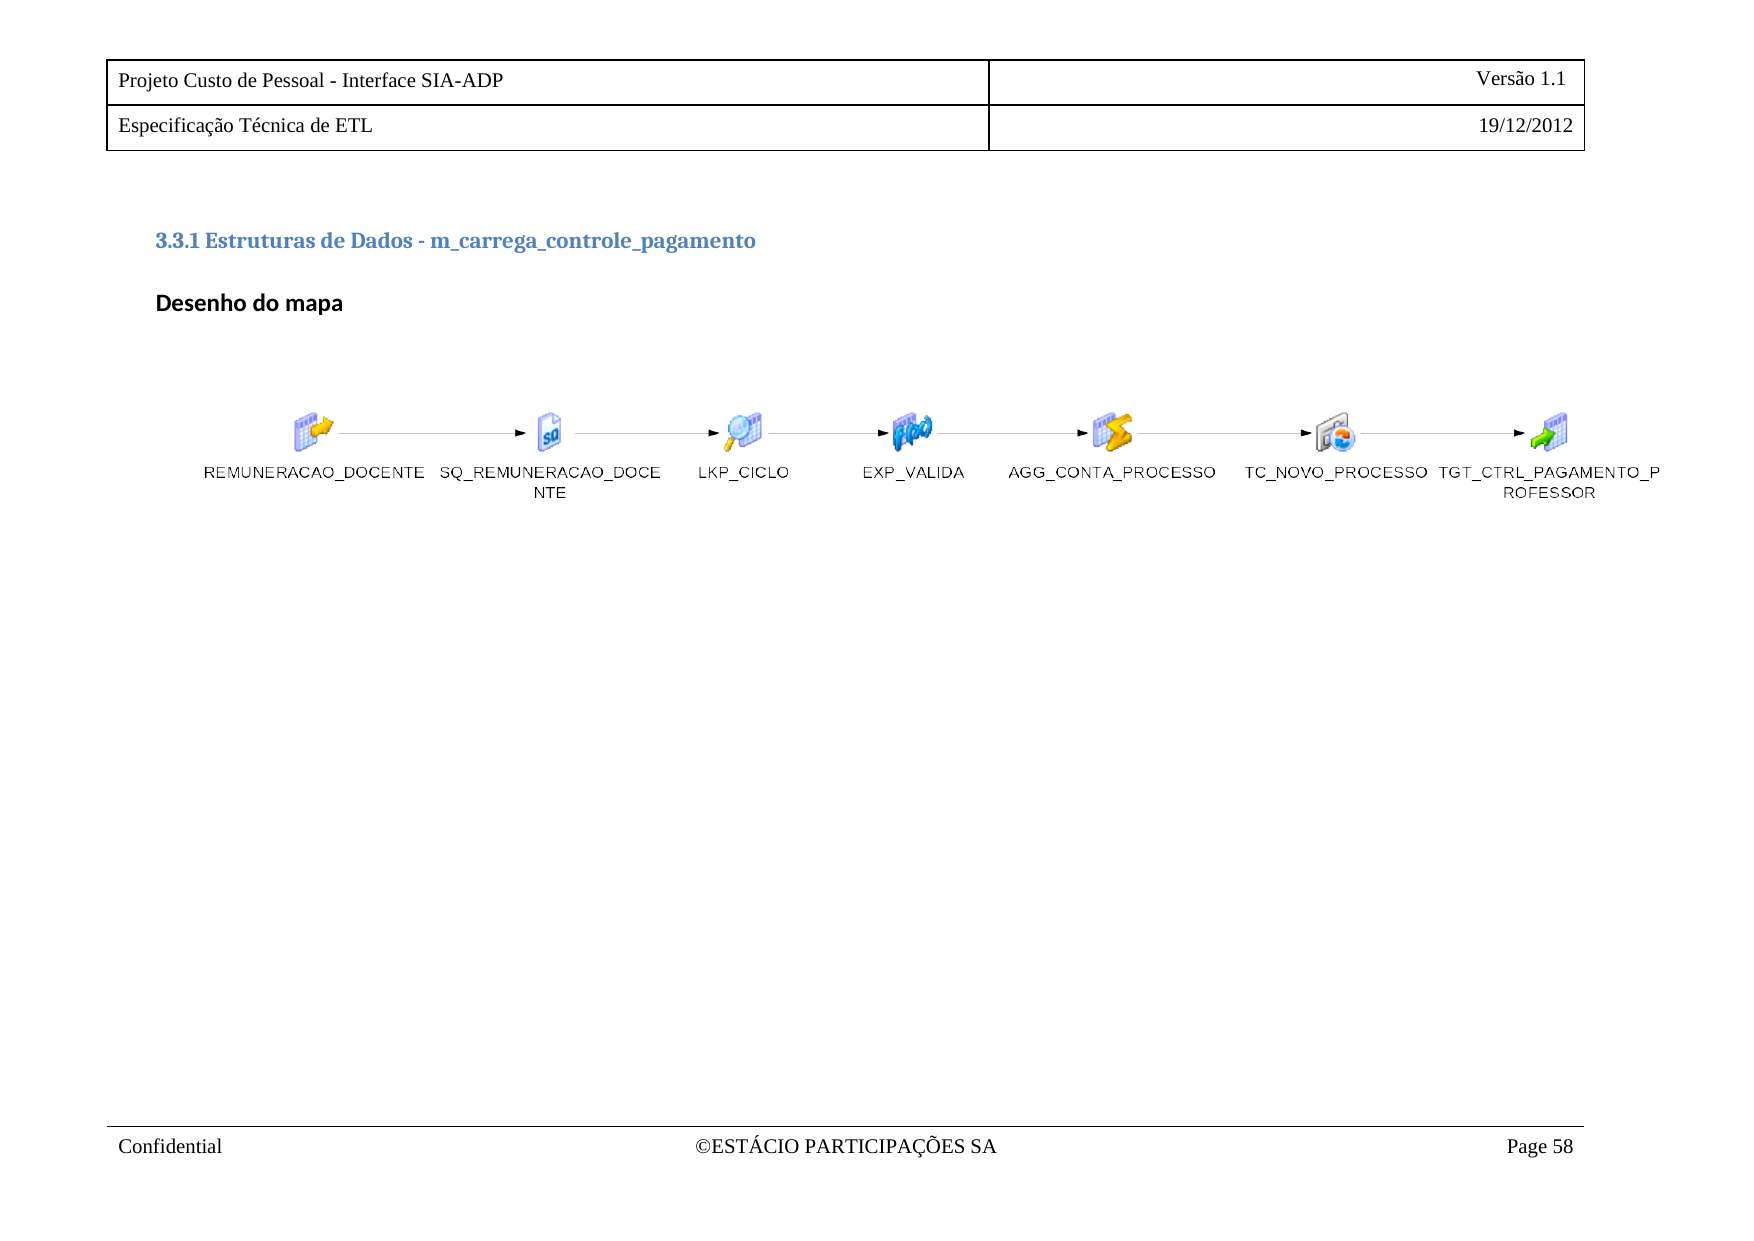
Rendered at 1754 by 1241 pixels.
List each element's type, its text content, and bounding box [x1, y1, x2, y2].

text Desenho do mapa [156, 287, 1596, 318]
text Estruturas de Dados - m_carrega_controle_pagamento [156, 228, 1596, 254]
